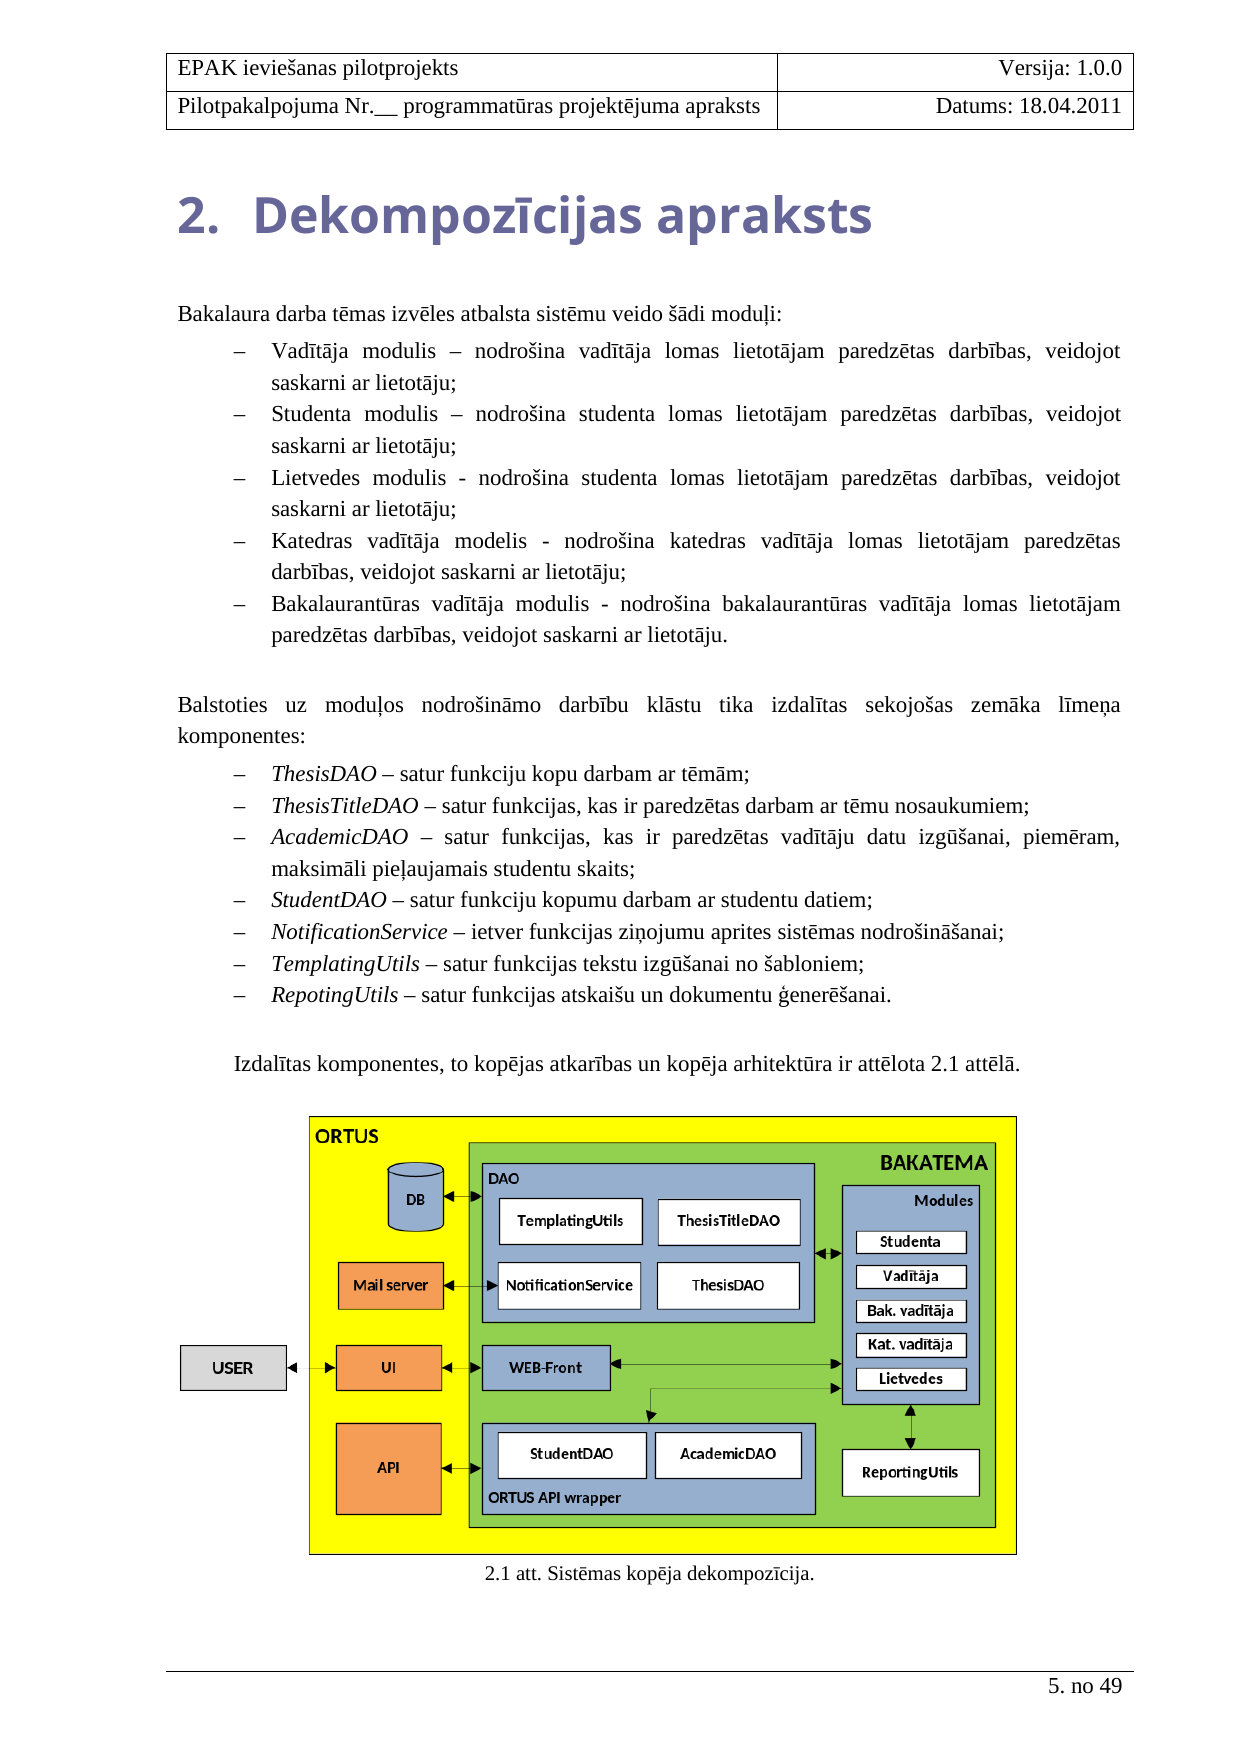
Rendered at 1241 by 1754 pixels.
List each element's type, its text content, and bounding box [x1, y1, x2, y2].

list Lietvedes modulis - nodrošina studenta lomas lietotājam paredzētas darbības, veidojot saskarni ar lietotāju; [233, 464, 1122, 522]
text Balstoties uz moduļos nodrošināmo darbību klāstu tika izdalītas sekojošas zemāka līmeņa komponentes: [177, 691, 1122, 749]
list Katedras vadītāja modelis - nodrošina katedras vadītāja lomas lietotājam paredzētas darbības, veidojot saskarni ar lietotāju; [233, 527, 1122, 585]
text 2.1 att. Sistēmas kopēja dekompozīcija. [177, 1561, 1122, 1585]
list Vadītāja modulis – nodrošina vadītāja lomas lietotājam paredzētas darbības, veidojot saskarni ar lietotāju; [233, 337, 1122, 395]
list ThesisTitleDAO – satur funkcijas, kas ir paredzētas darbam ar tēmu nosaukumiem; [233, 792, 1122, 818]
list TemplatingUtils – satur funkcijas tekstu izgūšanai no šabloniem; [233, 949, 1122, 976]
text Bakalaura darba tēmas izvēles atbalsta sistēmu veido šādi moduļi: [177, 299, 1122, 326]
list NotificationService – ietver funkcijas ziņojumu aprites sistēmas nodrošināšanai; [233, 918, 1122, 944]
list ThesisDAO – satur funkciju kopu darbam ar tēmām; [233, 760, 1122, 787]
subtitle Dekompozīcijas apraksts [177, 180, 1122, 248]
list AcademicDAO – satur funkcijas, kas ir paredzētas vadītāju datu izgūšanai, piemēram, maksimāli pieļaujamais studentu skaits; [233, 823, 1122, 881]
list Bakalaurantūras vadītāja modulis - nodrošina bakalaurantūras vadītāja lomas lietotājam paredzētas darbības, veidojot saskarni ar lietotāju. [233, 590, 1122, 648]
text Izdalītas komponentes, to kopējas atkarības un kopēja arhitektūra ir attēlota 2.1 attēlā. [177, 1051, 1122, 1077]
list Studenta modulis – nodrošina studenta lomas lietotājam paredzētas darbības, veidojot saskarni ar lietotāju; [233, 401, 1122, 458]
list StudentDAO – satur funkciju kopumu darbam ar studentu datiem; [233, 886, 1122, 913]
list RepotingUtils – satur funkcijas atskaišu un dokumentu ģenerēšanai. [233, 981, 1122, 1007]
